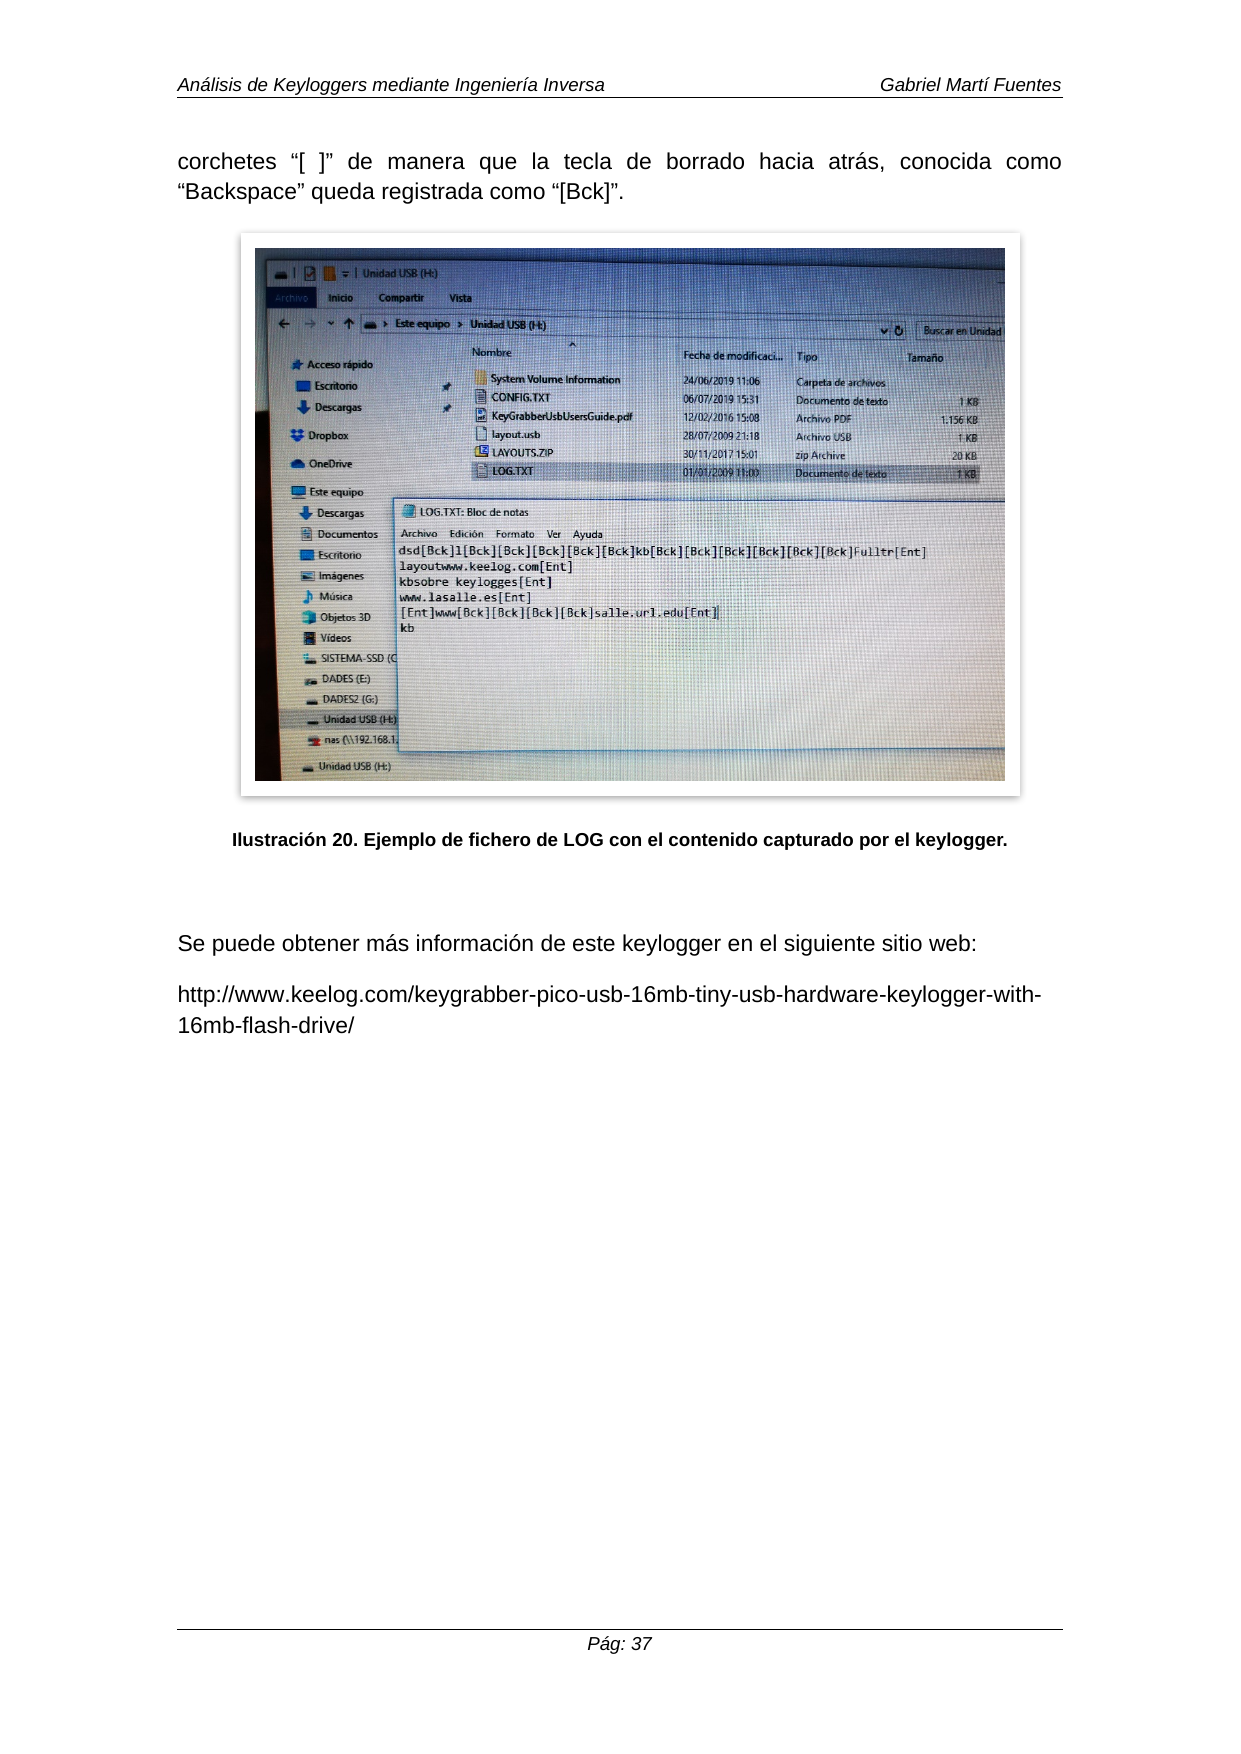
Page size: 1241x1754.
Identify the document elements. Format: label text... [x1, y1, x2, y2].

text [177, 148, 1063, 204]
text http://www.keelog.com/keygrabber-pico-usb-16mb-tiny-usb-hardware-keylogger-with-16mb-flash-drive/ [177, 981, 1063, 1038]
picture [255, 248, 1005, 781]
text Se puede obtener más información de este keylogger en el siguiente sitio web: [177, 930, 1063, 957]
